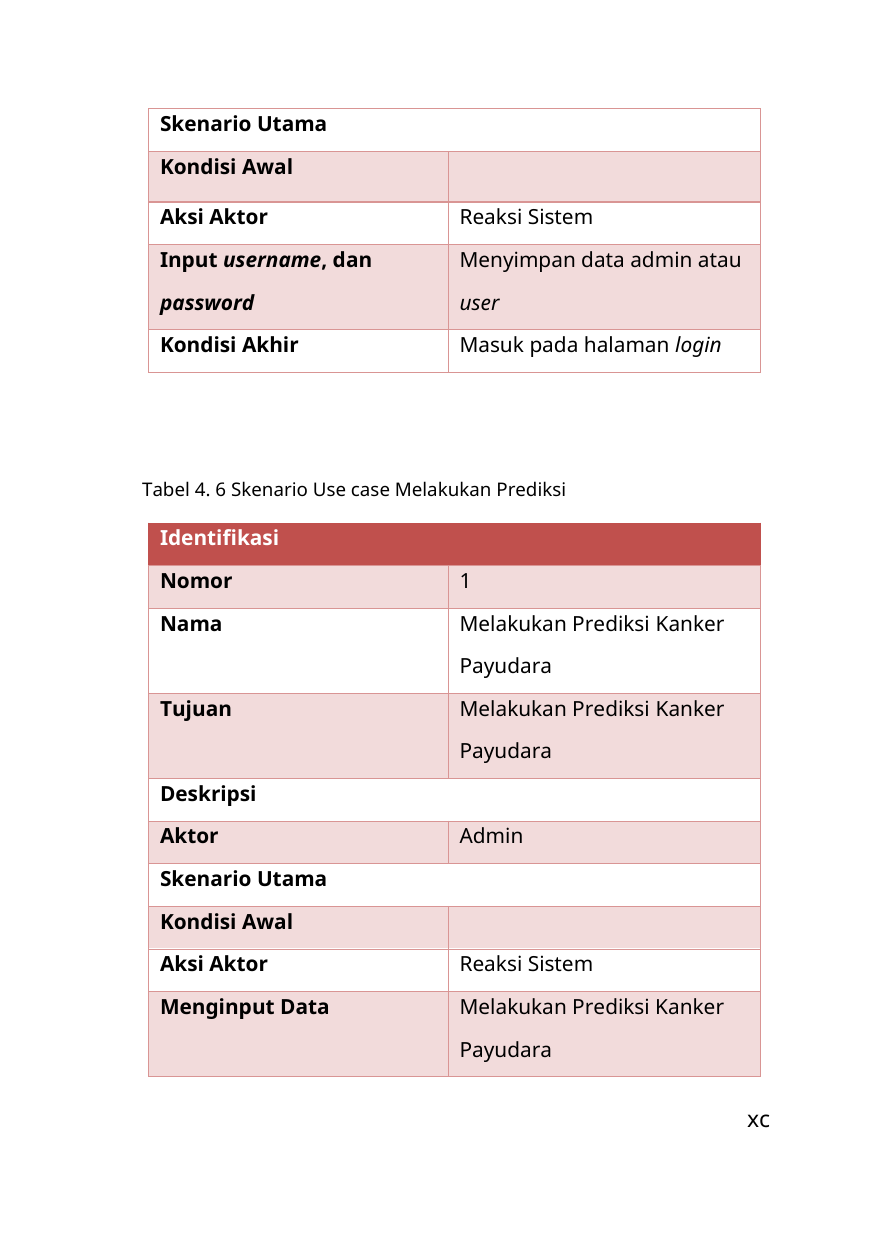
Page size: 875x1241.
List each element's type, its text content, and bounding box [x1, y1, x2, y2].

table_cell [449, 152, 760, 201]
table_cell Reaksi Sistem [449, 950, 760, 991]
table_cell Admin [449, 822, 760, 863]
table_cell Input username, dan password [149, 245, 448, 329]
table_cell Tujuan [149, 694, 448, 778]
table_cell Melakukan Prediksi Kanker Payudara [449, 609, 760, 693]
table_cell Skenario Utama [149, 109, 760, 151]
table_cell Kondisi Awal [149, 907, 448, 948]
table_cell 1 [449, 566, 760, 608]
table_cell Skenario Utama [149, 864, 760, 906]
table_cell Melakukan Prediksi Kanker Payudara [449, 694, 760, 778]
table_cell Reaksi Sistem [449, 203, 760, 244]
table_header Identifikasi [149, 524, 760, 565]
table_cell Nama [149, 609, 448, 693]
table_cell Nomor [149, 566, 448, 608]
table_cell Melakukan Prediksi Kanker Payudara [449, 992, 760, 1076]
table_cell Kondisi Awal [149, 152, 448, 201]
table_cell Aksi Aktor [149, 203, 448, 244]
table_cell Aksi Aktor [149, 950, 448, 991]
table_cell Masuk pada halaman login [449, 330, 760, 372]
table_cell [449, 907, 760, 948]
table_cell Kondisi Akhir [149, 330, 448, 372]
table_cell Menyimpan data admin atau user [449, 245, 760, 329]
table_cell Menginput Data [149, 992, 448, 1076]
table_cell Aktor [149, 822, 448, 863]
table_cell Deskripsi [149, 779, 760, 821]
text Tabel 4. 6 Skenario Use case Melakukan Prediksi [142, 476, 770, 502]
